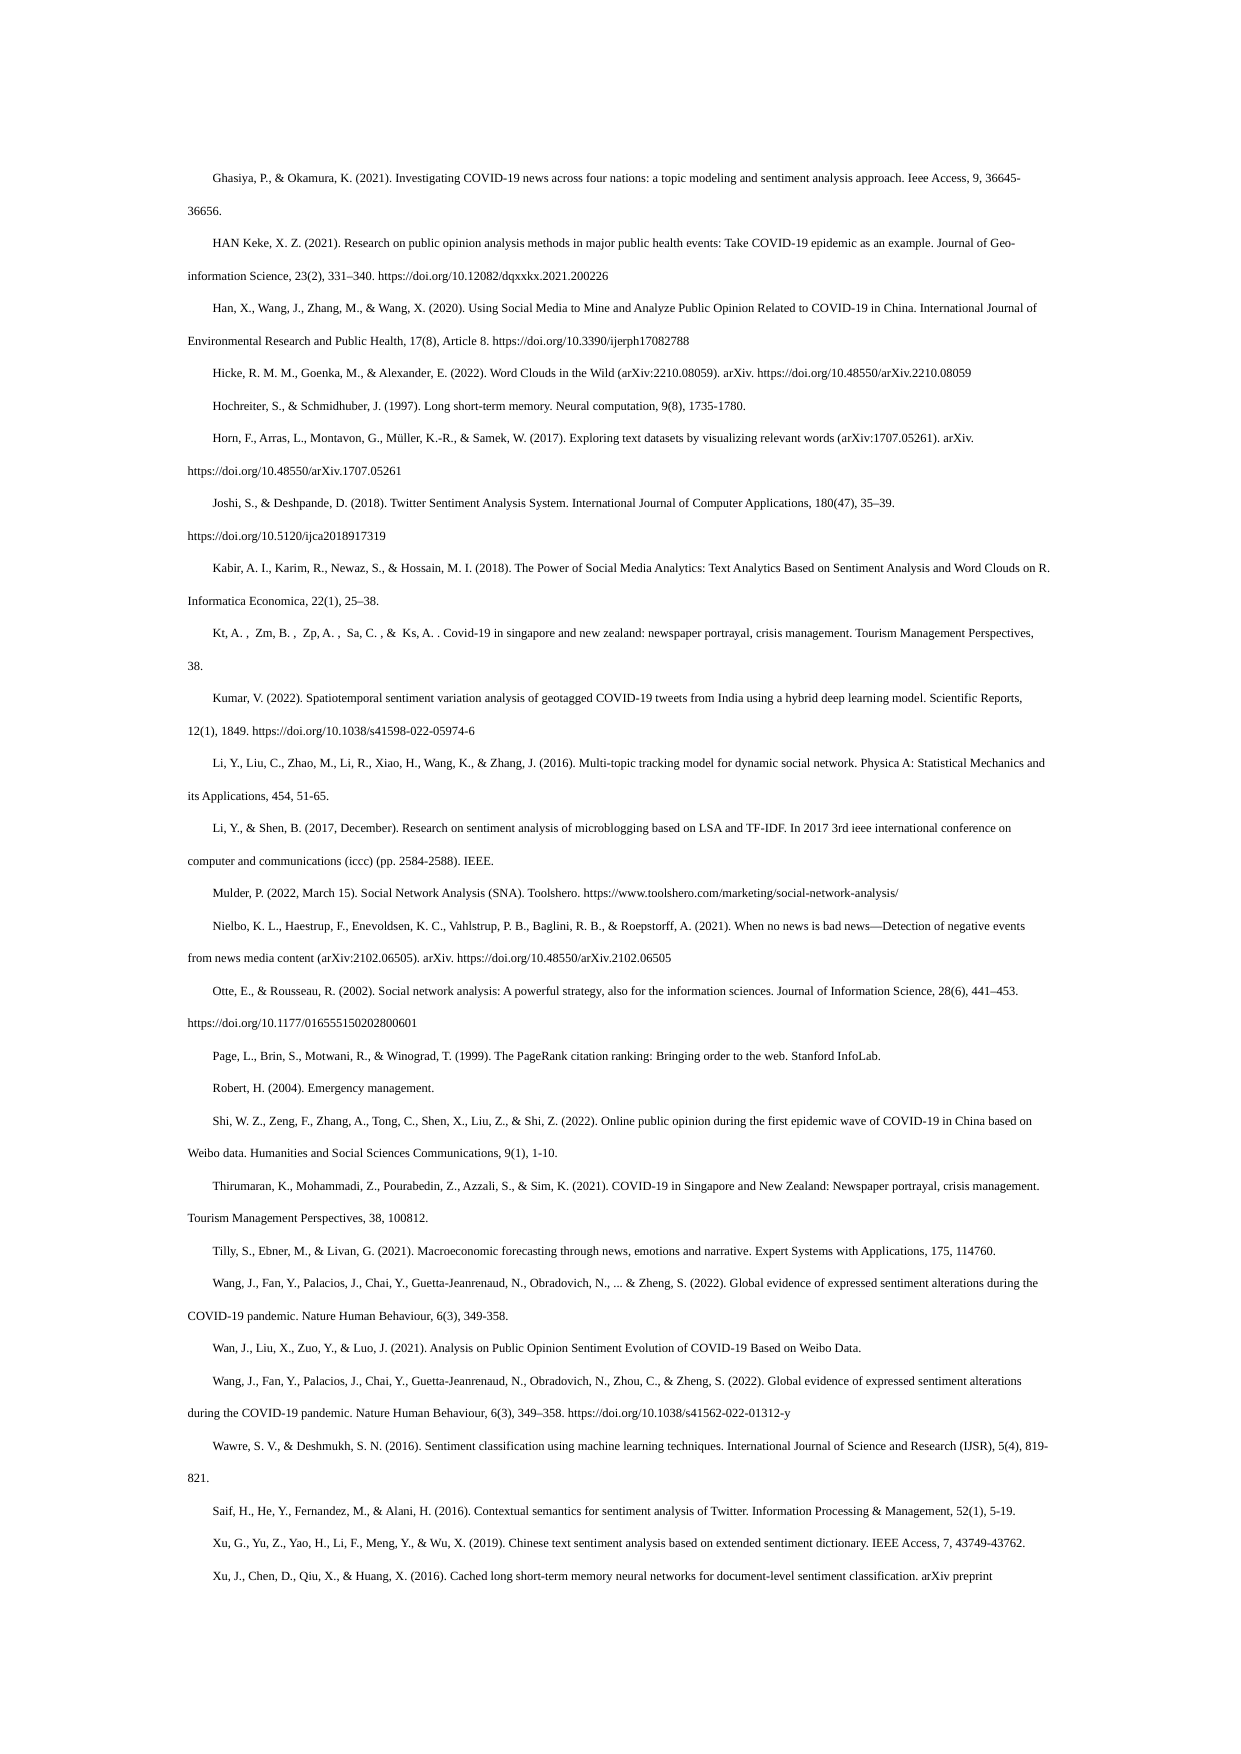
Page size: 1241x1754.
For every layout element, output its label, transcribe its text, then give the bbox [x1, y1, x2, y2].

text Shi, W. Z., Zeng, F., Zhang, A., Tong, C., Shen, X., Liu, Z., & Shi, Z. (2022). Online public opinion during the first epidemic wave of COVID-19 in China based on Weibo data. Humanities and Social Sciences Communications, 9(1), 1-10. [187, 1104, 1053, 1169]
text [187, 1559, 1053, 1592]
text Hicke, R. M. M., Goenka, M., & Alexander, E. (2022). Word Clouds in the Wild (arXiv:2210.08059). arXiv. https://doi.org/10.48550/arXiv.2210.08059 [187, 357, 1053, 389]
text Horn, F., Arras, L., Montavon, G., Müller, K.-R., & Samek, W. (2017). Exploring text datasets by visualizing relevant words (arXiv:1707.05261). arXiv. https://doi.org/10.48550/arXiv.1707.05261 [187, 422, 1053, 487]
text Ghasiya, P., & Okamura, K. (2021). Investigating COVID-19 news across four nations: a topic modeling and sentiment analysis approach. Ieee Access, 9, 36645-36656. [187, 162, 1053, 227]
text Kumar, V. (2022). Spatiotemporal sentiment variation analysis of geotagged COVID-19 tweets from India using a hybrid deep learning model. Scientific Reports, 12(1), 1849. https://doi.org/10.1038/s41598-022-05974-6 [187, 682, 1053, 747]
text Saif, H., He, Y., Fernandez, M., & Alani, H. (2016). Contextual semantics for sentiment analysis of Twitter. Information Processing & Management, 52(1), 5-19. [187, 1494, 1053, 1527]
text Xu, G., Yu, Z., Yao, H., Li, F., Meng, Y., & Wu, X. (2019). Chinese text sentiment analysis based on extended sentiment dictionary. IEEE Access, 7, 43749-43762. [187, 1527, 1053, 1559]
text Thirumaran, K., Mohammadi, Z., Pourabedin, Z., Azzali, S., & Sim, K. (2021). COVID-19 in Singapore and New Zealand: Newspaper portrayal, crisis management. Tourism Management Perspectives, 38, 100812. [187, 1169, 1053, 1234]
text Kabir, A. I., Karim, R., Newaz, S., & Hossain, M. I. (2018). The Power of Social Media Analytics: Text Analytics Based on Sentiment Analysis and Word Clouds on R. Informatica Economica, 22(1), 25–38. [187, 552, 1053, 617]
text Mulder, P. (2022, March 15). Social Network Analysis (SNA). Toolshero. https://www.toolshero.com/marketing/social-network-analysis/ [187, 877, 1053, 909]
text Joshi, S., & Deshpande, D. (2018). Twitter Sentiment Analysis System. International Journal of Computer Applications, 180(47), 35–39. https://doi.org/10.5120/ijca2018917319 [187, 487, 1053, 552]
text Wawre, S. V., & Deshmukh, S. N. (2016). Sentiment classification using machine learning techniques. International Journal of Science and Research (IJSR), 5(4), 819-821. [187, 1429, 1053, 1494]
text Li, Y., & Shen, B. (2017, December). Research on sentiment analysis of microblogging based on LSA and TF-IDF. In 2017 3rd ieee international conference on computer and communications (iccc) (pp. 2584-2588). IEEE. [187, 812, 1053, 877]
text Han, X., Wang, J., Zhang, M., & Wang, X. (2020). Using Social Media to Mine and Analyze Public Opinion Related to COVID-19 in China. International Journal of Environmental Research and Public Health, 17(8), Article 8. https://doi.org/10.3390/ijerph17082788 [187, 292, 1053, 357]
text Otte, E., & Rousseau, R. (2002). Social network analysis: A powerful strategy, also for the information sciences. Journal of Information Science, 28(6), 441–453. https://doi.org/10.1177/016555150202800601 [187, 974, 1053, 1039]
text Wan, J., Liu, X., Zuo, Y., & Luo, J. (2021). Analysis on Public Opinion Sentiment Evolution of COVID-19 Based on Weibo Data. [187, 1332, 1053, 1364]
text Tilly, S., Ebner, M., & Livan, G. (2021). Macroeconomic forecasting through news, emotions and narrative. Expert Systems with Applications, 175, 114760. [187, 1234, 1053, 1267]
text Hochreiter, S., & Schmidhuber, J. (1997). Long short-term memory. Neural computation, 9(8), 1735-1780. [187, 389, 1053, 422]
text Wang, J., Fan, Y., Palacios, J., Chai, Y., Guetta-Jeanrenaud, N., Obradovich, N., ... & Zheng, S. (2022). Global evidence of expressed sentiment alterations during the COVID-19 pandemic. Nature Human Behaviour, 6(3), 349-358. [187, 1267, 1053, 1332]
text Nielbo, K. L., Haestrup, F., Enevoldsen, K. C., Vahlstrup, P. B., Baglini, R. B., & Roepstorff, A. (2021). When no news is bad news—Detection of negative events from news media content (arXiv:2102.06505). arXiv. https://doi.org/10.48550/arXiv.2102.06505 [187, 909, 1053, 974]
text Kt, A. , Zm, B. , Zp, A. , Sa, C. , & Ks, A. . Covid-19 in singapore and new zealand: newspaper portrayal, crisis management. Tourism Management Perspectives, 38. [187, 617, 1053, 682]
text Li, Y., Liu, C., Zhao, M., Li, R., Xiao, H., Wang, K., & Zhang, J. (2016). Multi-topic tracking model for dynamic social network. Physica A: Statistical Mechanics and its Applications, 454, 51-65. [187, 747, 1053, 812]
text Robert, H. (2004). Emergency management. [187, 1072, 1053, 1104]
text Wang, J., Fan, Y., Palacios, J., Chai, Y., Guetta-Jeanrenaud, N., Obradovich, N., Zhou, C., & Zheng, S. (2022). Global evidence of expressed sentiment alterations during the COVID-19 pandemic. Nature Human Behaviour, 6(3), 349–358. https://doi.org/10.1038/s41562-022-01312-y [187, 1364, 1053, 1429]
text HAN Keke, X. Z. (2021). Research on public opinion analysis methods in major public health events: Take COVID-19 epidemic as an example. Journal of Geo-information Science, 23(2), 331–340. https://doi.org/10.12082/dqxxkx.2021.200226 [187, 227, 1053, 292]
text Page, L., Brin, S., Motwani, R., & Winograd, T. (1999). The PageRank citation ranking: Bringing order to the web. Stanford InfoLab. [187, 1039, 1053, 1072]
